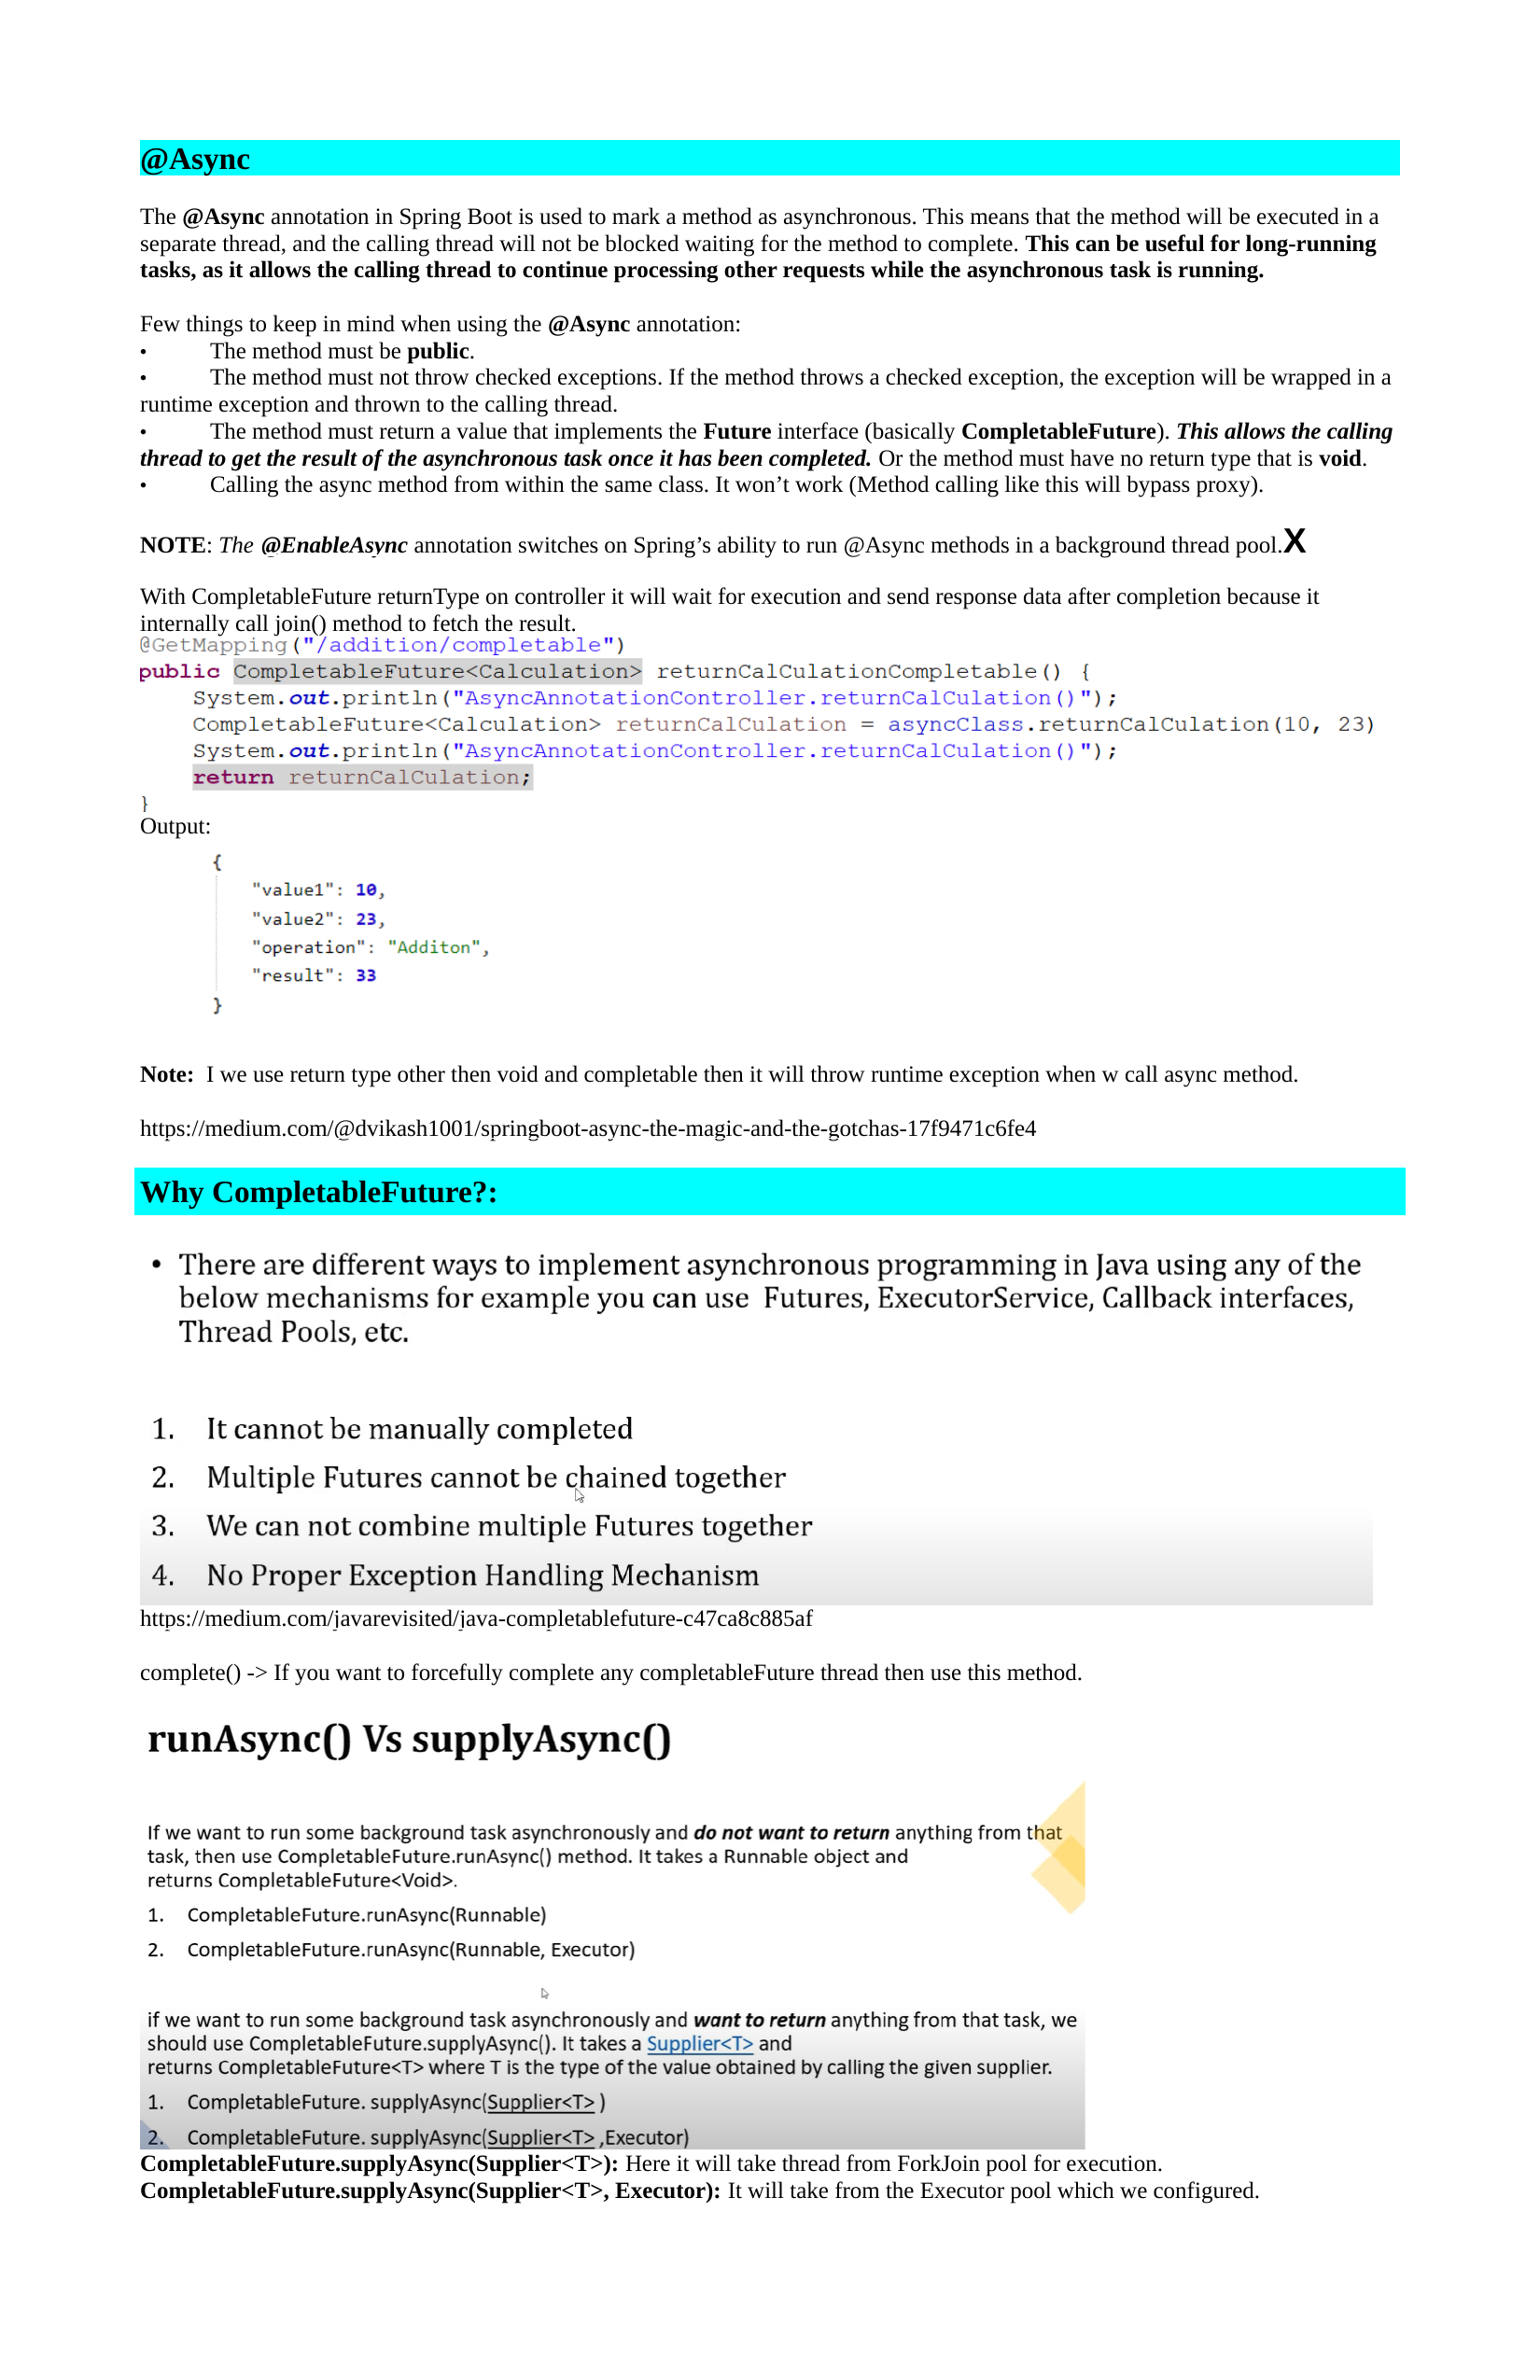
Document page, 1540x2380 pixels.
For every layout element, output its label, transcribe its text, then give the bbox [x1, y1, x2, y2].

text Note: I we use return type other then void and completable then it will throw runtime exception when w call async method. [140, 1060, 1400, 1087]
text complete() -> If you want to forcefully complete any completableFuture thread then use this method. [140, 1659, 1400, 1686]
text @Async [140, 140, 1400, 175]
text Output: [140, 812, 1400, 839]
text CompletableFuture.supplyAsync(Supplier<T>, Executor): It will take from the Executor pool which we configured. [140, 2177, 1400, 2204]
picture [140, 1712, 1085, 2149]
text With CompletableFuture returnType on controller it will wait for execution and send response data after completion because it internally call join() method to fetch the result. [140, 582, 1400, 637]
text https://medium.com/javarevisited/java-completablefuture-c47ca8c885af [140, 1604, 1400, 1631]
text CompletableFuture.supplyAsync(Supplier<T>): Here it will take thread from ForkJoin pool for execution. [140, 2149, 1400, 2177]
picture [210, 838, 497, 1034]
picture [140, 637, 1373, 812]
picture [140, 1241, 1373, 1605]
text Why CompletableFuture?: [134, 1168, 1406, 1215]
text https://medium.com/@dvikash1001/springboot-async-the-magic-and-the-gotchas-17f9471c6fe4 [140, 1114, 1400, 1141]
text The @Async annotation in Spring Boot is used to mark a method as asynchronous. This means that the method will be executed in a separate thread, and the calling thread will not be blocked waiting for the method to complete. This can be useful for long-running tasks, as it allows the calling thread to continue processing other requests while the asynchronous task is running. [140, 203, 1400, 283]
